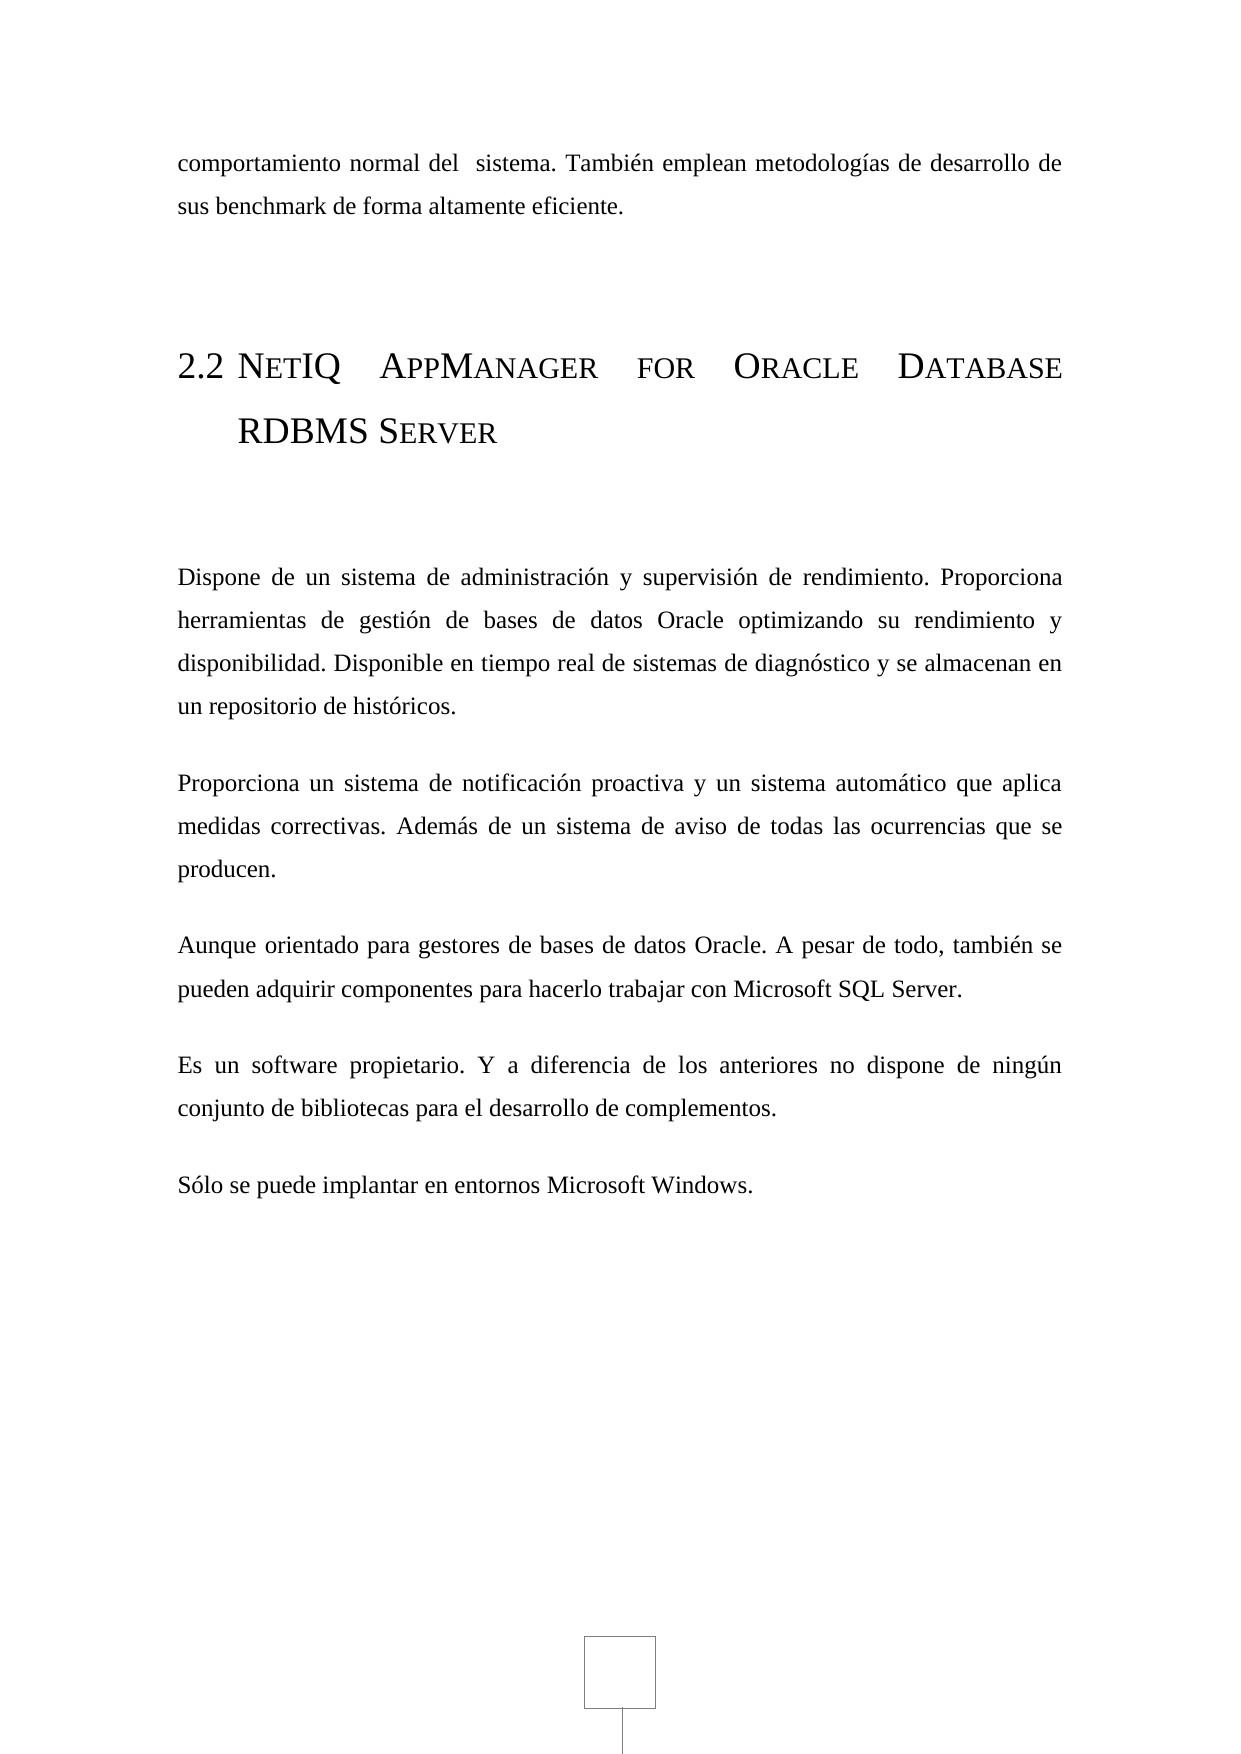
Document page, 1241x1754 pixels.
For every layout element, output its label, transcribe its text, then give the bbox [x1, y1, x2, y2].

text Es un software propietario. Y a diferencia de los anteriores no dispone de ningún conjunto de bibliotecas para el desarrollo de complementos. [177, 1050, 1063, 1122]
text Dispone de un sistema de administración y supervisión de rendimiento. Proporciona herramientas de gestión de bases de datos Oracle optimizando su rendimiento y disponibilidad. Disponible en tiempo real de sistemas de diagnóstico y se almacenan en un repositorio de históricos. [177, 562, 1063, 720]
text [177, 148, 1063, 219]
text Aunque orientado para gestores de bases de datos Oracle. A pesar de todo, también se pueden adquirir componentes para hacerlo trabajar con Microsoft SQL Server. [177, 931, 1063, 1002]
text Sólo se puede implantar en entornos Microsoft Windows. [177, 1170, 1063, 1198]
subtitle NetIQ AppManager for Oracle Database RDBMS Server [177, 344, 1063, 451]
text Proporciona un sistema de notificación proactiva y un sistema automático que aplica medidas correctivas. Además de un sistema de aviso de todas las ocurrencias que se producen. [177, 768, 1063, 883]
